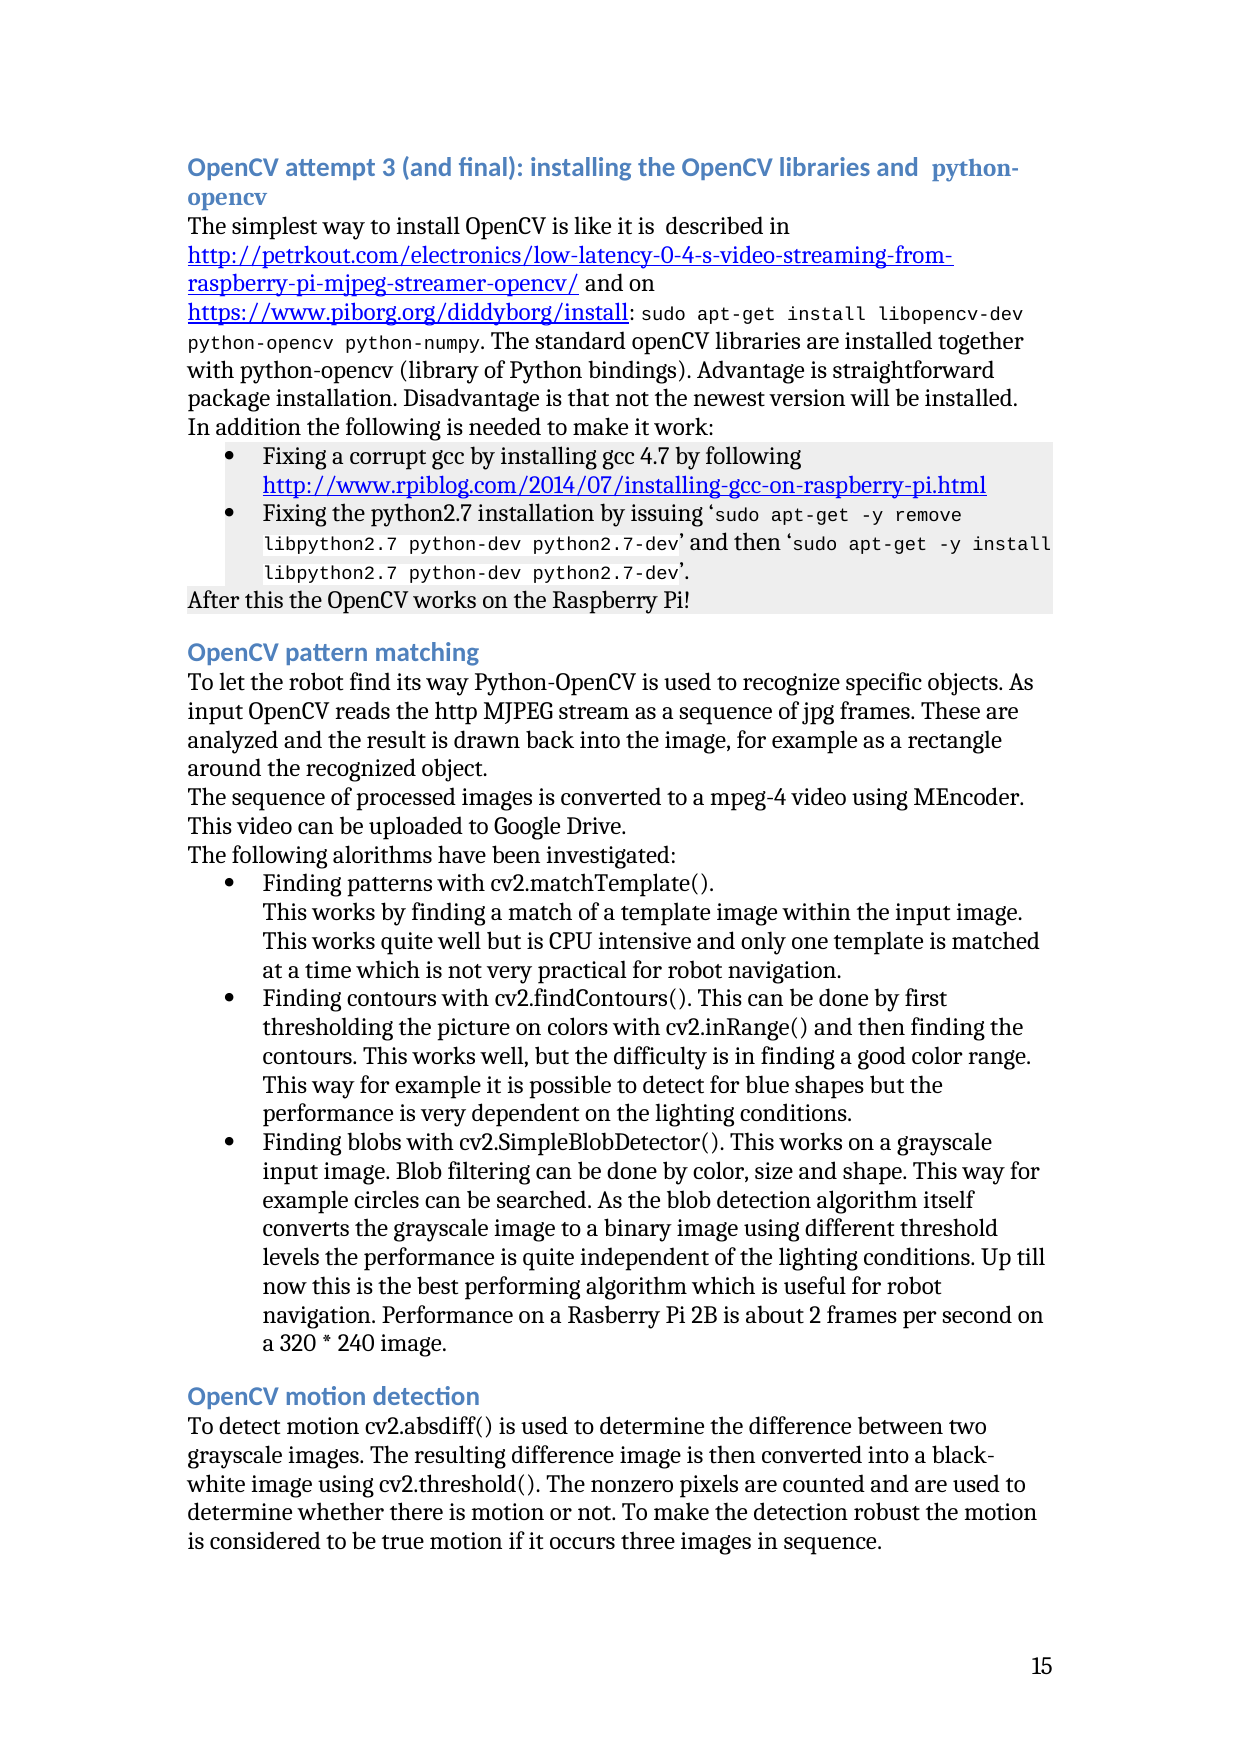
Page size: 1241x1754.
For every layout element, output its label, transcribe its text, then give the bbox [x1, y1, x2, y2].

list Fixing a corrupt gcc by installing gcc 4.7 by following http://www.rpiblog.com/2014/07/installing-gcc-on-raspberry-pi.html [225, 442, 1053, 499]
text To detect motion cv2.absdiff() is used to determine the difference between two grayscale images. The resulting difference image is then converted into a black-white image using cv2.threshold(). The nonzero pixels are counted and are used to determine whether there is motion or not. To make the detection robust the motion is considered to be true motion if it occurs three images in sequence. [187, 1412, 1053, 1556]
subtitle OpenCV attempt 3 (and final): installing the OpenCV libraries and python-opencv [187, 150, 1053, 212]
list Finding blobs with cv2.SimpleBlobDetector(). This works on a grayscale input image. Blob filtering can be done by color, size and shape. This way for example circles can be searched. As the blob detection algorithm itself converts the grayscale image to a binary image using different threshold levels the performance is quite independent of the lighting conditions. Up till now this is the best performing algorithm which is useful for robot navigation. Performance on a Rasberry Pi 2B is about 2 frames per second on a 320 * 240 image. [225, 1128, 1053, 1358]
list Finding contours with cv2.findContours(). This can be done by first thresholding the picture on colors with cv2.inRange() and then finding the contours. This works well, but the difficulty is in finding a good color range. This way for example it is possible to detect for blue shapes but the performance is very dependent on the lighting conditions. [225, 984, 1053, 1128]
text After this the OpenCV works on the Raspberry Pi! [187, 586, 1053, 614]
text To let the robot find its way Python-OpenCV is used to recognize specific objects. As input OpenCV reads the http MJPEG stream as a sequence of jpg frames. These are analyzed and the result is drawn back into the image, for example as a rectangle around the recognized object. [187, 668, 1053, 783]
subtitle OpenCV motion detection [187, 1379, 1053, 1412]
text The sequence of processed images is converted to a mpeg-4 video using MEncoder. This video can be uploaded to Google Drive. [187, 783, 1053, 841]
text The following alorithms have been investigated: [187, 841, 1053, 869]
text The simplest way to install OpenCV is like it is described in http://petrkout.com/electronics/low-latency-0-4-s-video-streaming-from-raspberry-pi-mjpeg-streamer-opencv/ and on https://www.piborg.org/diddyborg/install: sudo apt-get install libopencv-dev python-opencv python-numpy. The standard openCV libraries are installed together with python-opencv (library of Python bindings). Advantage is straightforward package installation. Disadvantage is that not the newest version will be installed. [187, 212, 1053, 413]
list Finding patterns with cv2.matchTemplate(). This works by finding a match of a template image within the input image. This works quite well but is CPU intensive and only one template is matched at a time which is not very practical for robot navigation. [225, 869, 1053, 984]
subtitle OpenCV pattern matching [187, 635, 1053, 668]
text In addition the following is needed to make it work: [187, 413, 1053, 442]
